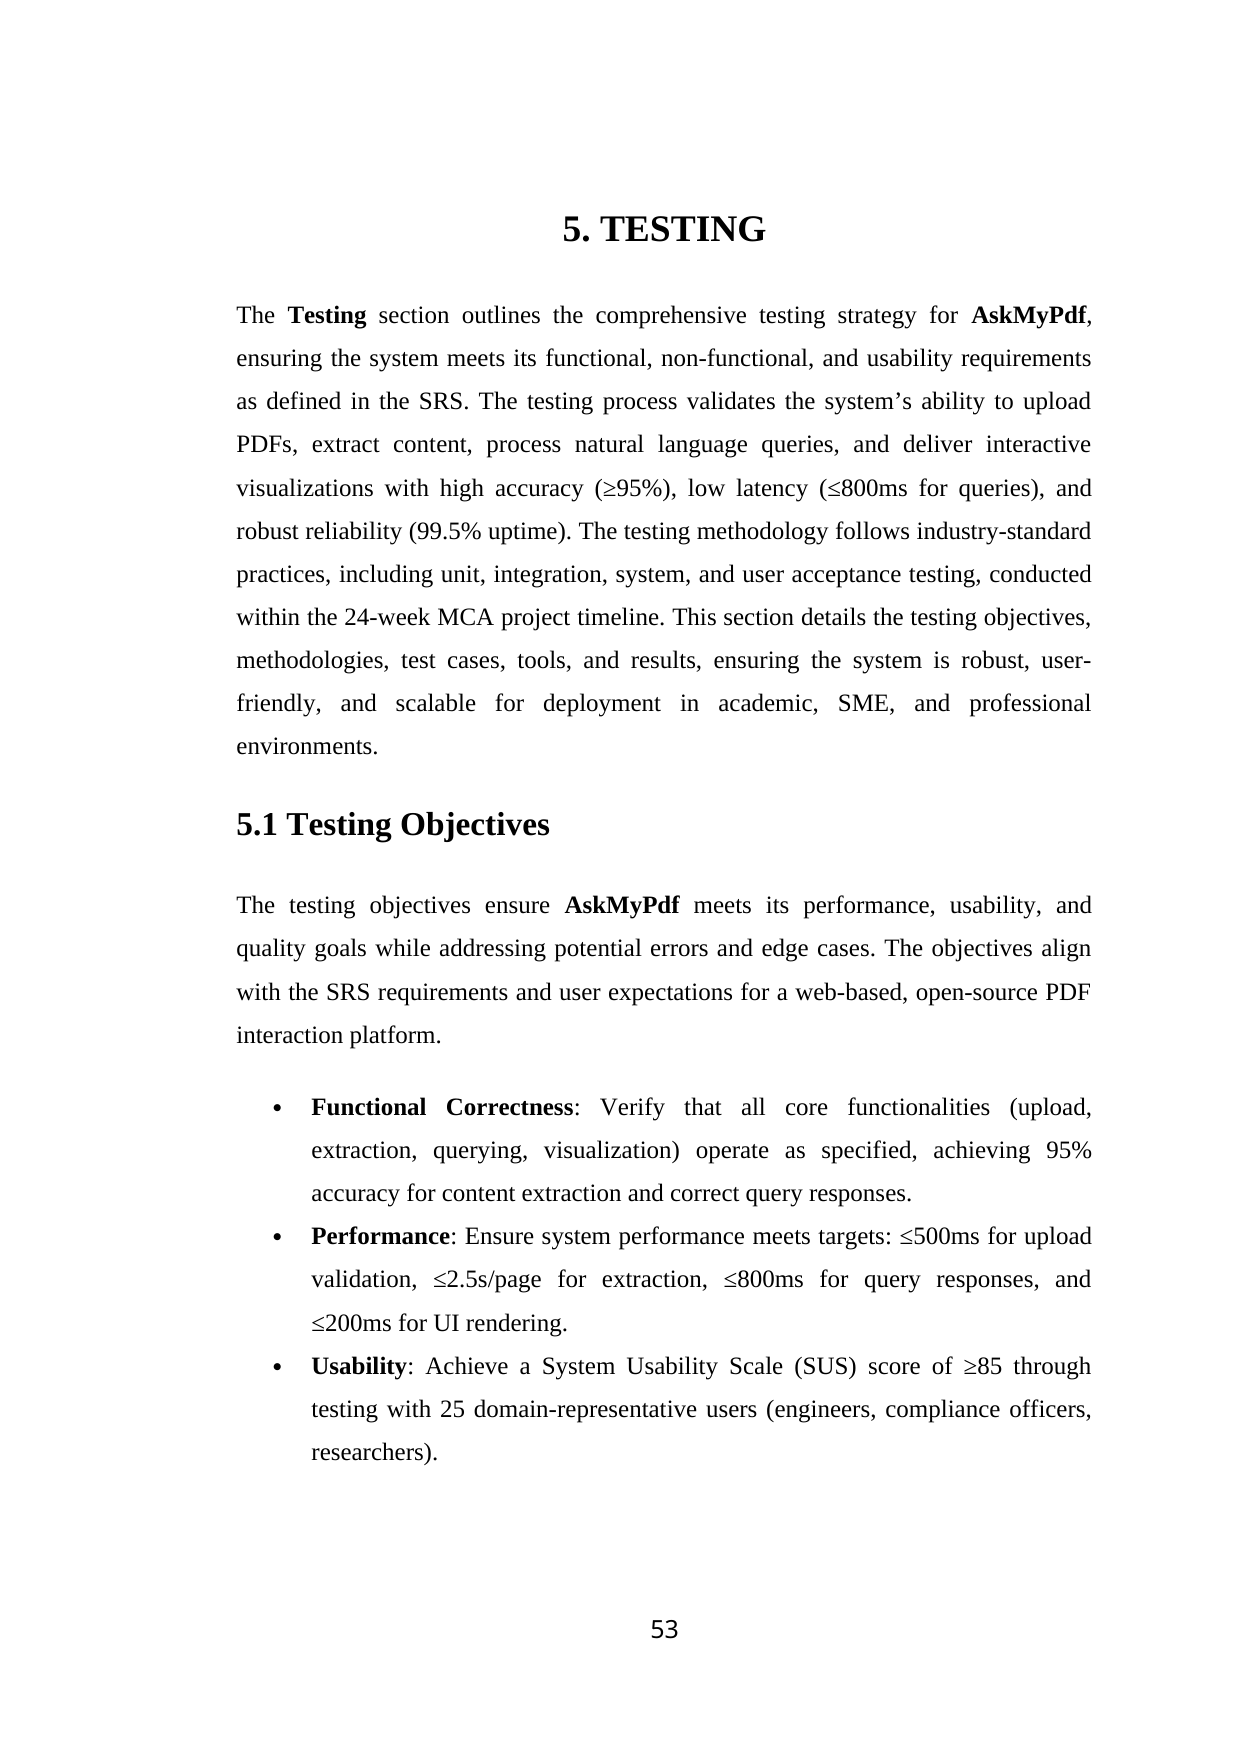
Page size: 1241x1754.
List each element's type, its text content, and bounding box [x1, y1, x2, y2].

list Performance: Ensure system performance meets targets: ≤500ms for upload validation, ≤2.5s/page for extraction, ≤800ms for query responses, and ≤200ms for UI rendering. [274, 1221, 1092, 1336]
list Functional Correctness: Verify that all core functionalities (upload, extraction, querying, visualization) operate as specified, achieving 95% accuracy for content extraction and correct query responses. [274, 1092, 1092, 1207]
text 5. TESTING [236, 206, 1092, 249]
text The testing objectives ensure AskMyPdf meets its performance, usability, and quality goals while addressing potential errors and edge cases. The objectives align with the SRS requirements and user expectations for a web-based, open-source PDF interaction platform. [236, 890, 1092, 1048]
text The Testing section outlines the comprehensive testing strategy for AskMyPdf, ensuring the system meets its functional, non-functional, and usability requirements as defined in the SRS. The testing process validates the system’s ability to upload PDFs, extract content, process natural language queries, and deliver interactive visualizations with high accuracy (≥95%), low latency (≤800ms for queries), and robust reliability (99.5% uptime). The testing methodology follows industry-standard practices, including unit, integration, system, and user acceptance testing, conducted within the 24-week MCA project timeline. This section details the testing objectives, methodologies, test cases, tools, and results, ensuring the system is robust, user-friendly, and scalable for deployment in academic, SME, and professional environments. [236, 300, 1092, 760]
text 5.1 Testing Objectives [236, 804, 1092, 842]
list Usability: Achieve a System Usability Scale (SUS) score of ≥85 through testing with 25 domain-representative users (engineers, compliance officers, researchers). [274, 1351, 1092, 1466]
